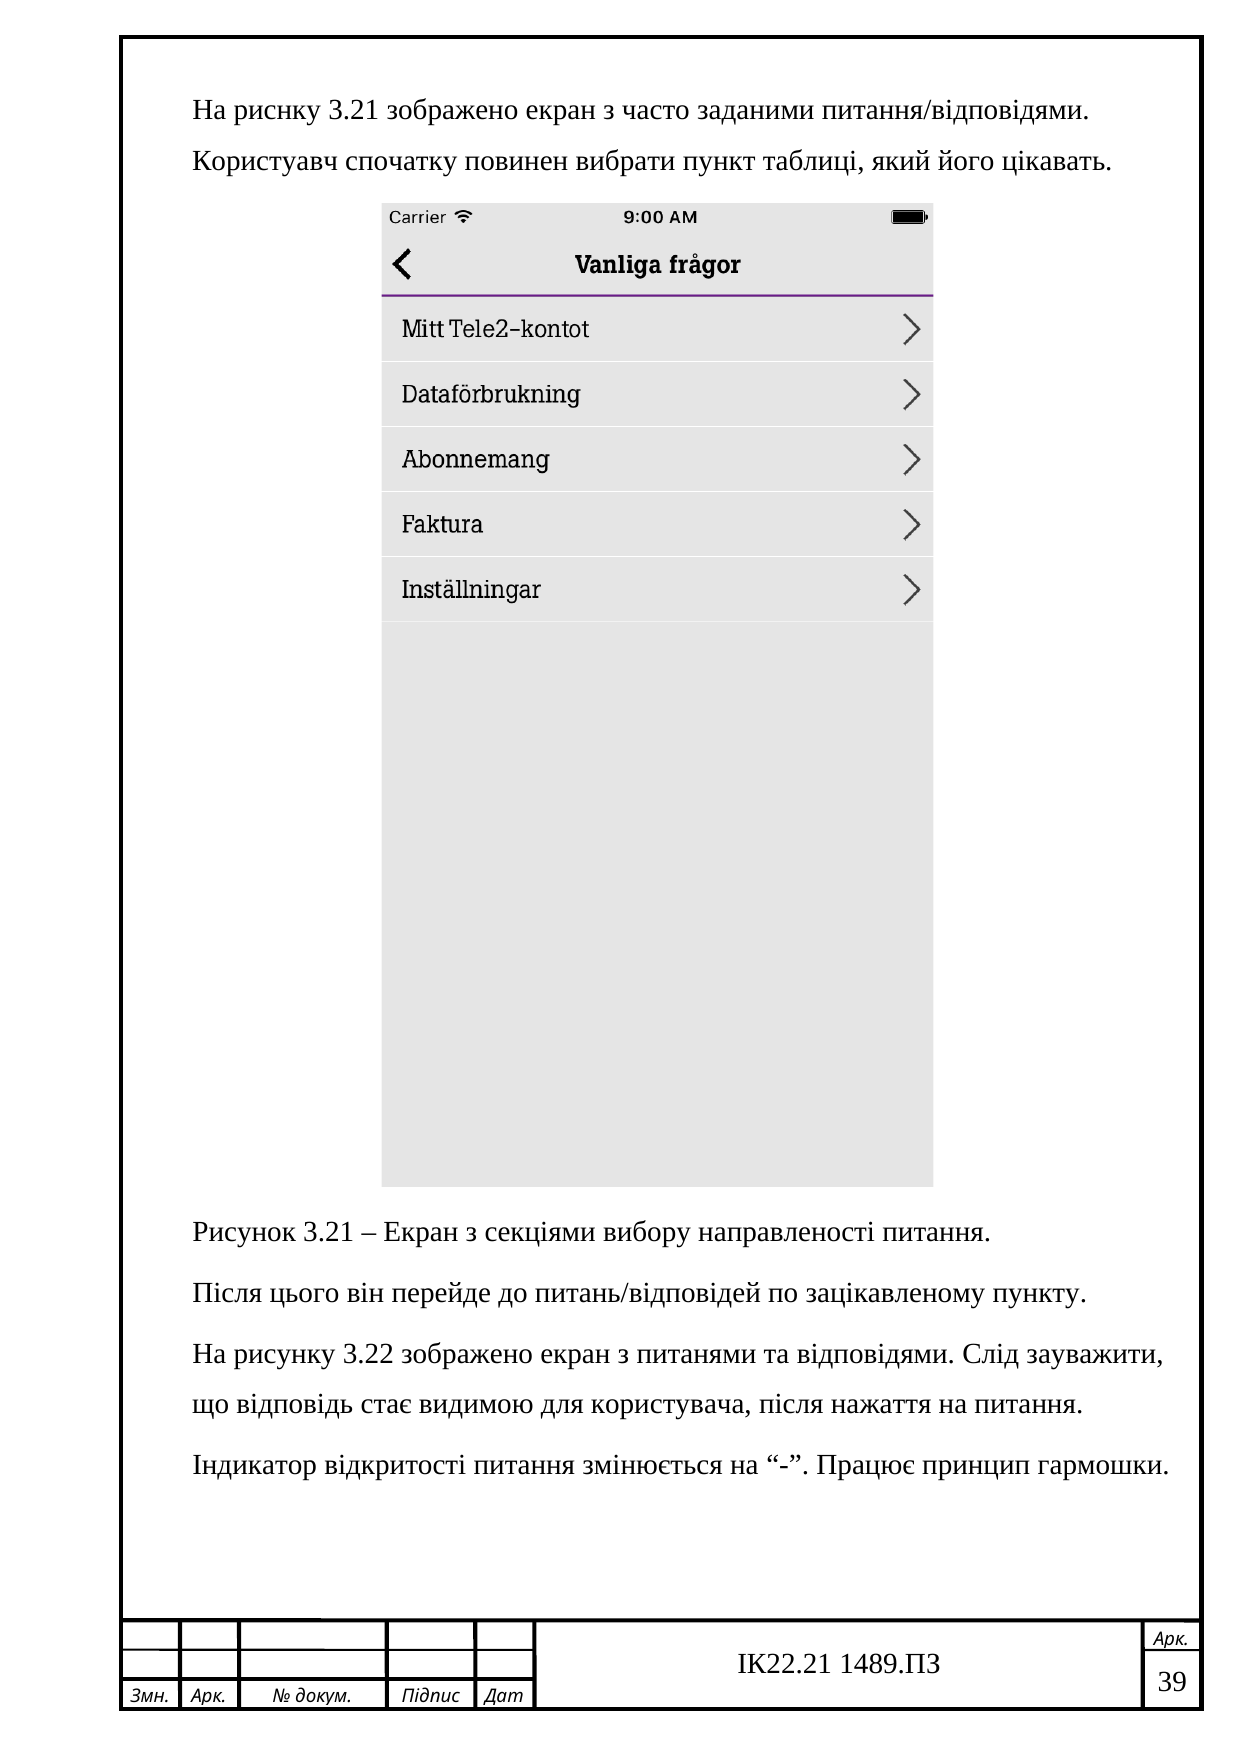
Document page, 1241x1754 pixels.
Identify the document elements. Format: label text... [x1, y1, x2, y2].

picture [381, 203, 934, 1187]
text На рисунку 3.22 зображено екран з питанями та відповідями. Слід зауважити, що відповідь стає видимою для користувача, після нажаття на питання. [192, 1336, 1196, 1419]
text Рисунок 3.21 – Екран з секціями вибору направленості питання. [192, 1214, 1196, 1248]
text Після цього він перейде до питань/відповідей по зацікавленому пункту. [192, 1275, 1196, 1308]
text Індикатор відкритості питання змінюється на “-”. Працює принцип гармошки. [192, 1447, 1196, 1480]
text На риснку 3.21 зображено екран з часто заданими питання/відповідями. Користуавч спочатку повинен вибрати пункт таблиці, який його цікавать. [192, 92, 1196, 176]
